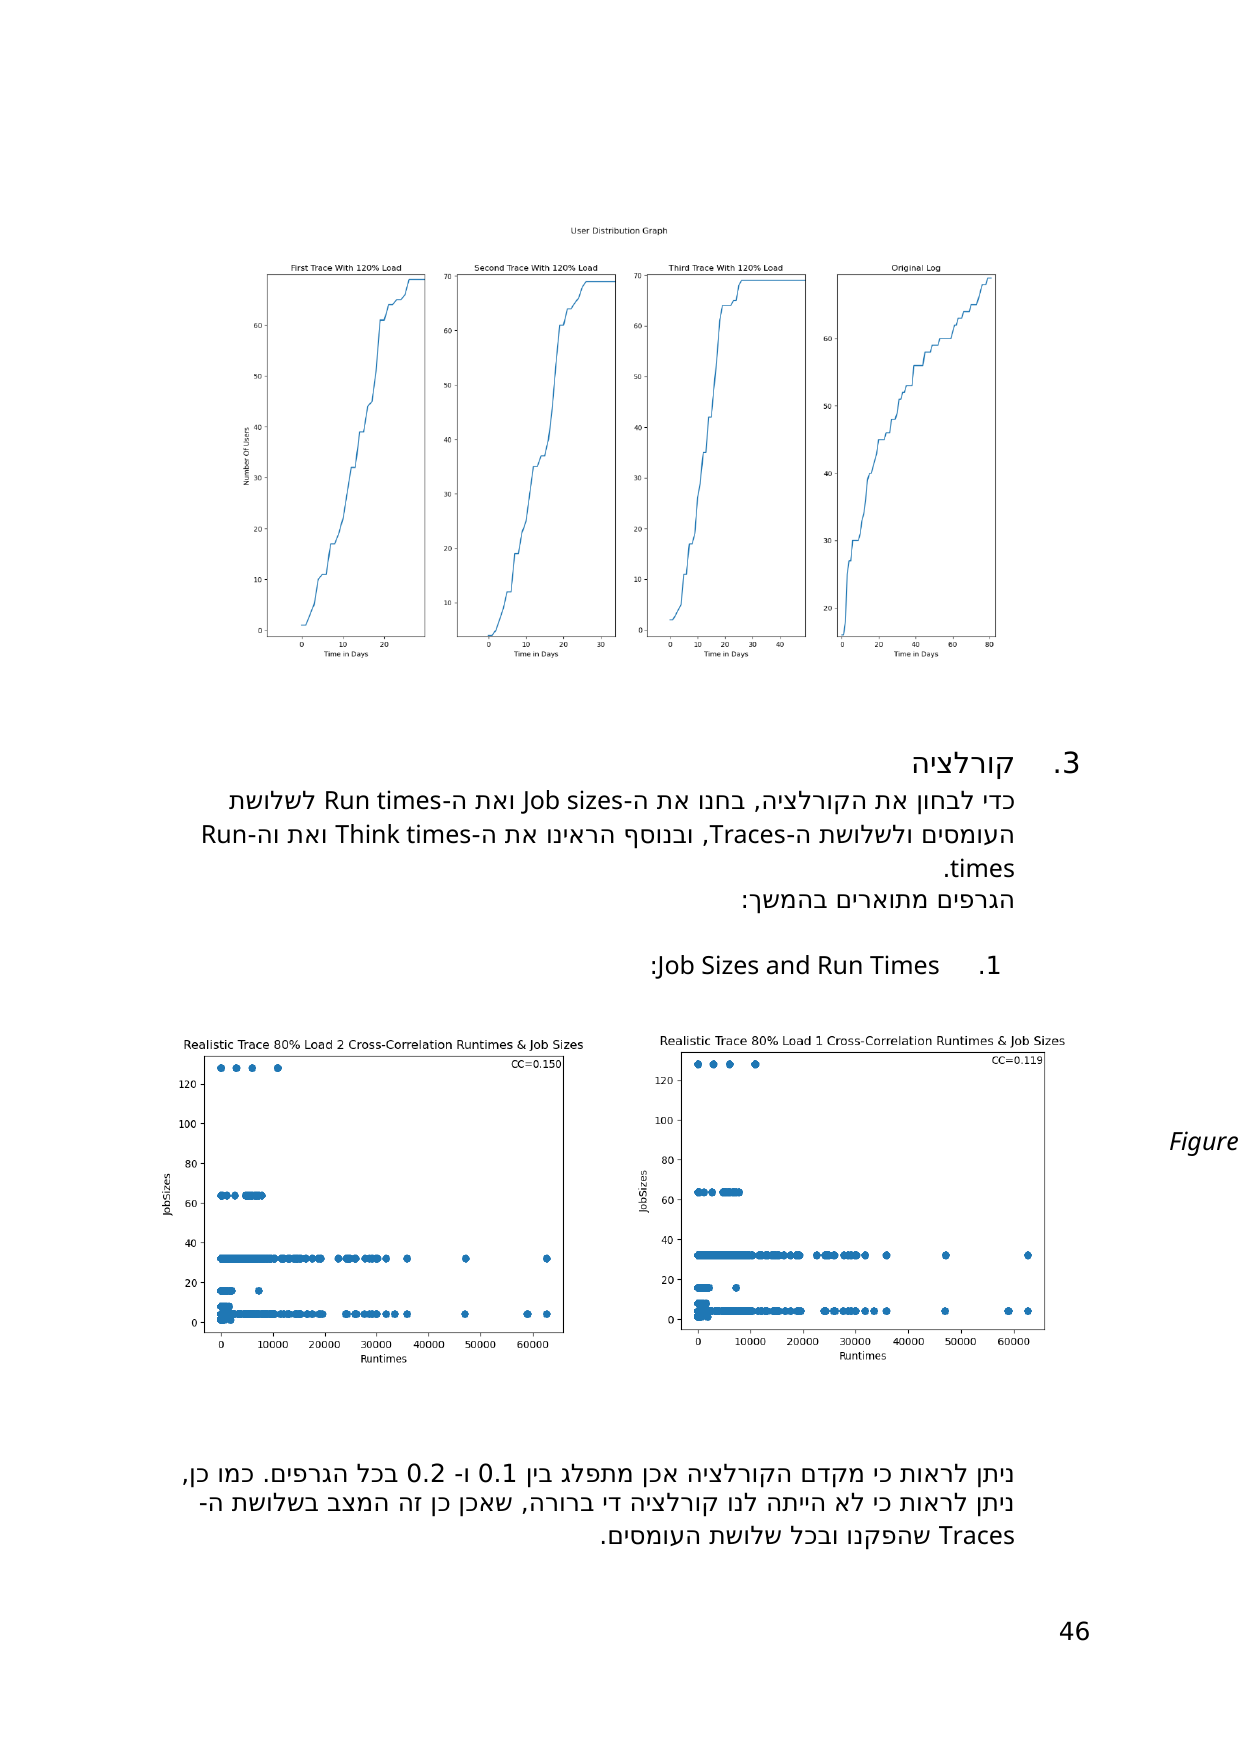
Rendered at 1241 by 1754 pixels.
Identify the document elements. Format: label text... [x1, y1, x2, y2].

picture [146, 1012, 609, 1372]
text ניתן לראות כי מקדם הקורלציה אכן מתפלג בין 0.1 ו- 0.2 בכל הגרפים. כמו כן, ניתן לראות כי לא הייתה לנו קורלציה די ברורה, שאכן כן זה המצב בשלושת ה-Traces שהפקנו ובכל שלושת העומסים. [150, 1459, 1015, 1551]
picture [149, 218, 1089, 688]
list כדי לבחון את הקורלציה, בחנו את ה-Job sizes ואת ה-Run times לשלושת העומסים ולשלושת ה-Traces, ובנוסף הראינו את ה-Think times ואת וה-Run times. הגרפים מתוארים בהמשך: [150, 783, 1015, 914]
list Job Sizes and Run Times: [150, 948, 978, 982]
picture [622, 1008, 1091, 1369]
list קורלציה [150, 746, 1053, 780]
